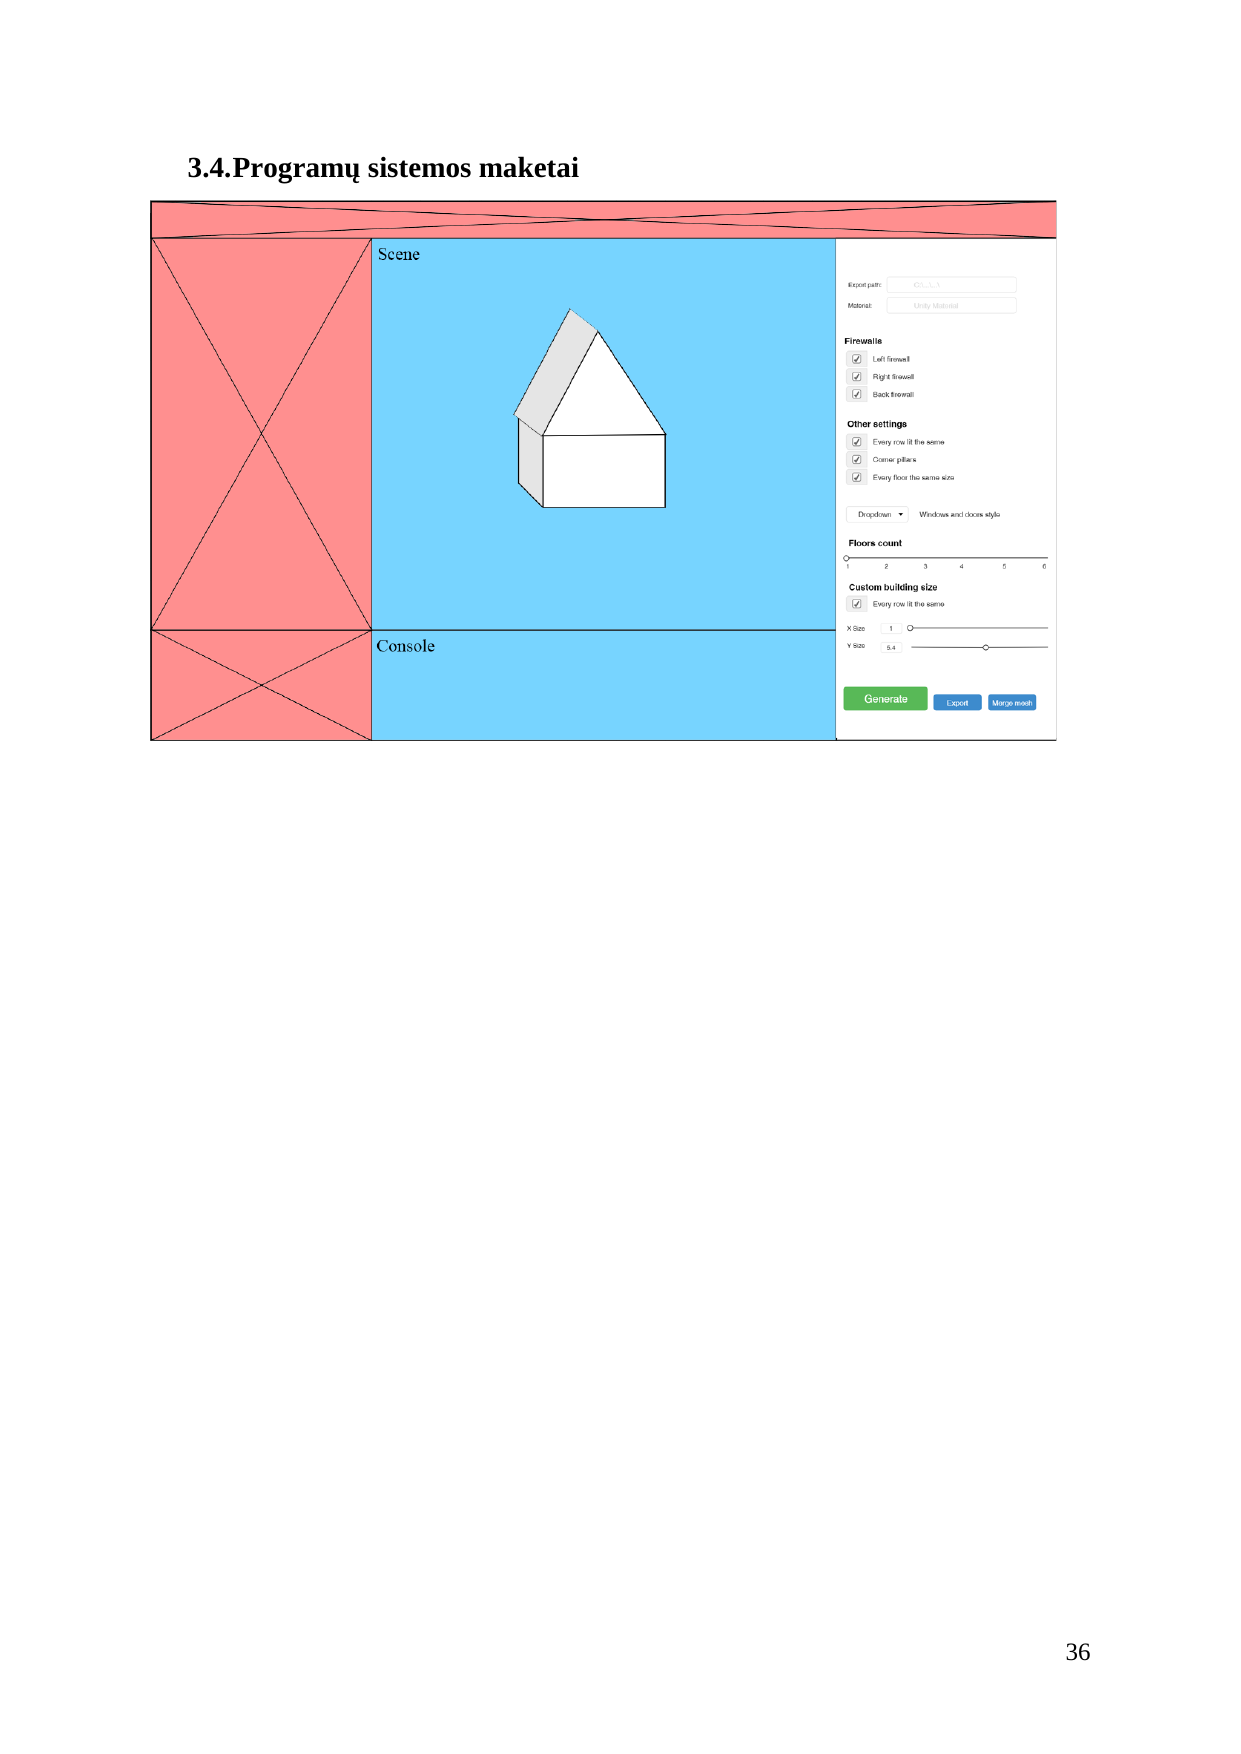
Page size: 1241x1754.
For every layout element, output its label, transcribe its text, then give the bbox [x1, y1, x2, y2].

subtitle Programų sistemos maketai [187, 150, 1090, 183]
picture [150, 200, 1057, 741]
